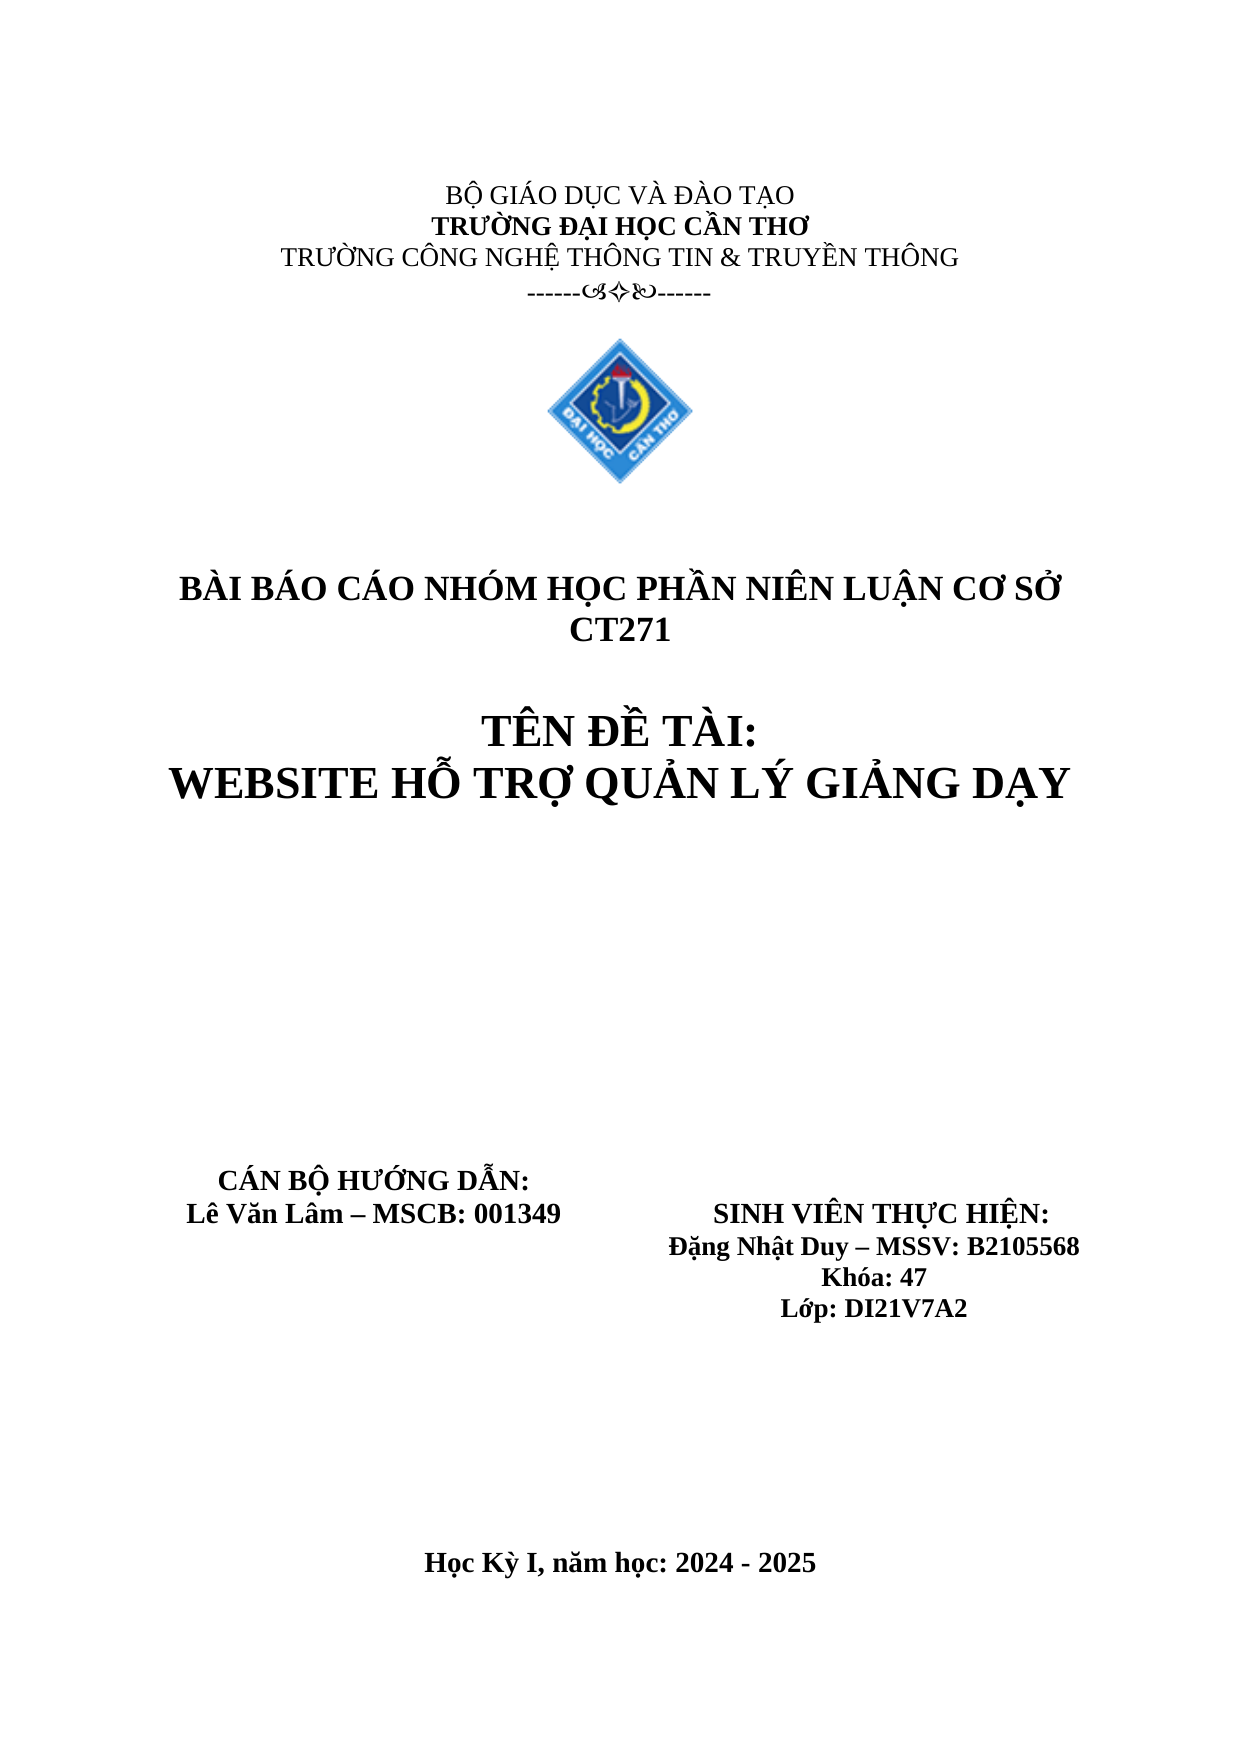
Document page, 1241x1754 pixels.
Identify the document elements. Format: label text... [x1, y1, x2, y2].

text BỘ GIÁO DỤC VÀ ĐÀO TẠO [150, 179, 1090, 210]
text TRƯỜNG ĐẠI HỌC CẦN THƠ [150, 210, 1090, 241]
text TÊN ĐỀ TÀI: [150, 703, 1090, 756]
text ------🙢✧🙠------ [150, 272, 1090, 309]
picture [546, 337, 695, 486]
text Đặng Nhật Duy – MSSV: B2105568 [658, 1230, 1090, 1261]
text Học Kỳ I, năm học: 2024 - 2025 [150, 1545, 1090, 1579]
text Lớp: DI21V7A2 [658, 1292, 1090, 1323]
text SINH VIÊN THỰC HIỆN: [672, 1196, 1090, 1230]
text Khóa: 47 [658, 1261, 1090, 1292]
text Lê Văn Lâm – MSCB: 001349 [165, 1196, 583, 1230]
text CÁN BỘ HƯỚNG DẪN: [165, 1163, 583, 1196]
text TRƯỜNG CÔNG NGHỆ THÔNG TIN & TRUYỀN THÔNG [150, 241, 1090, 272]
text WEBSITE HỖ TRỢ QUẢN LÝ GIẢNG DẠY [150, 756, 1090, 808]
text BÀI BÁO CÁO NHÓM HỌC PHẦN NIÊN LUẬN CƠ SỞ CT271 [150, 568, 1090, 649]
